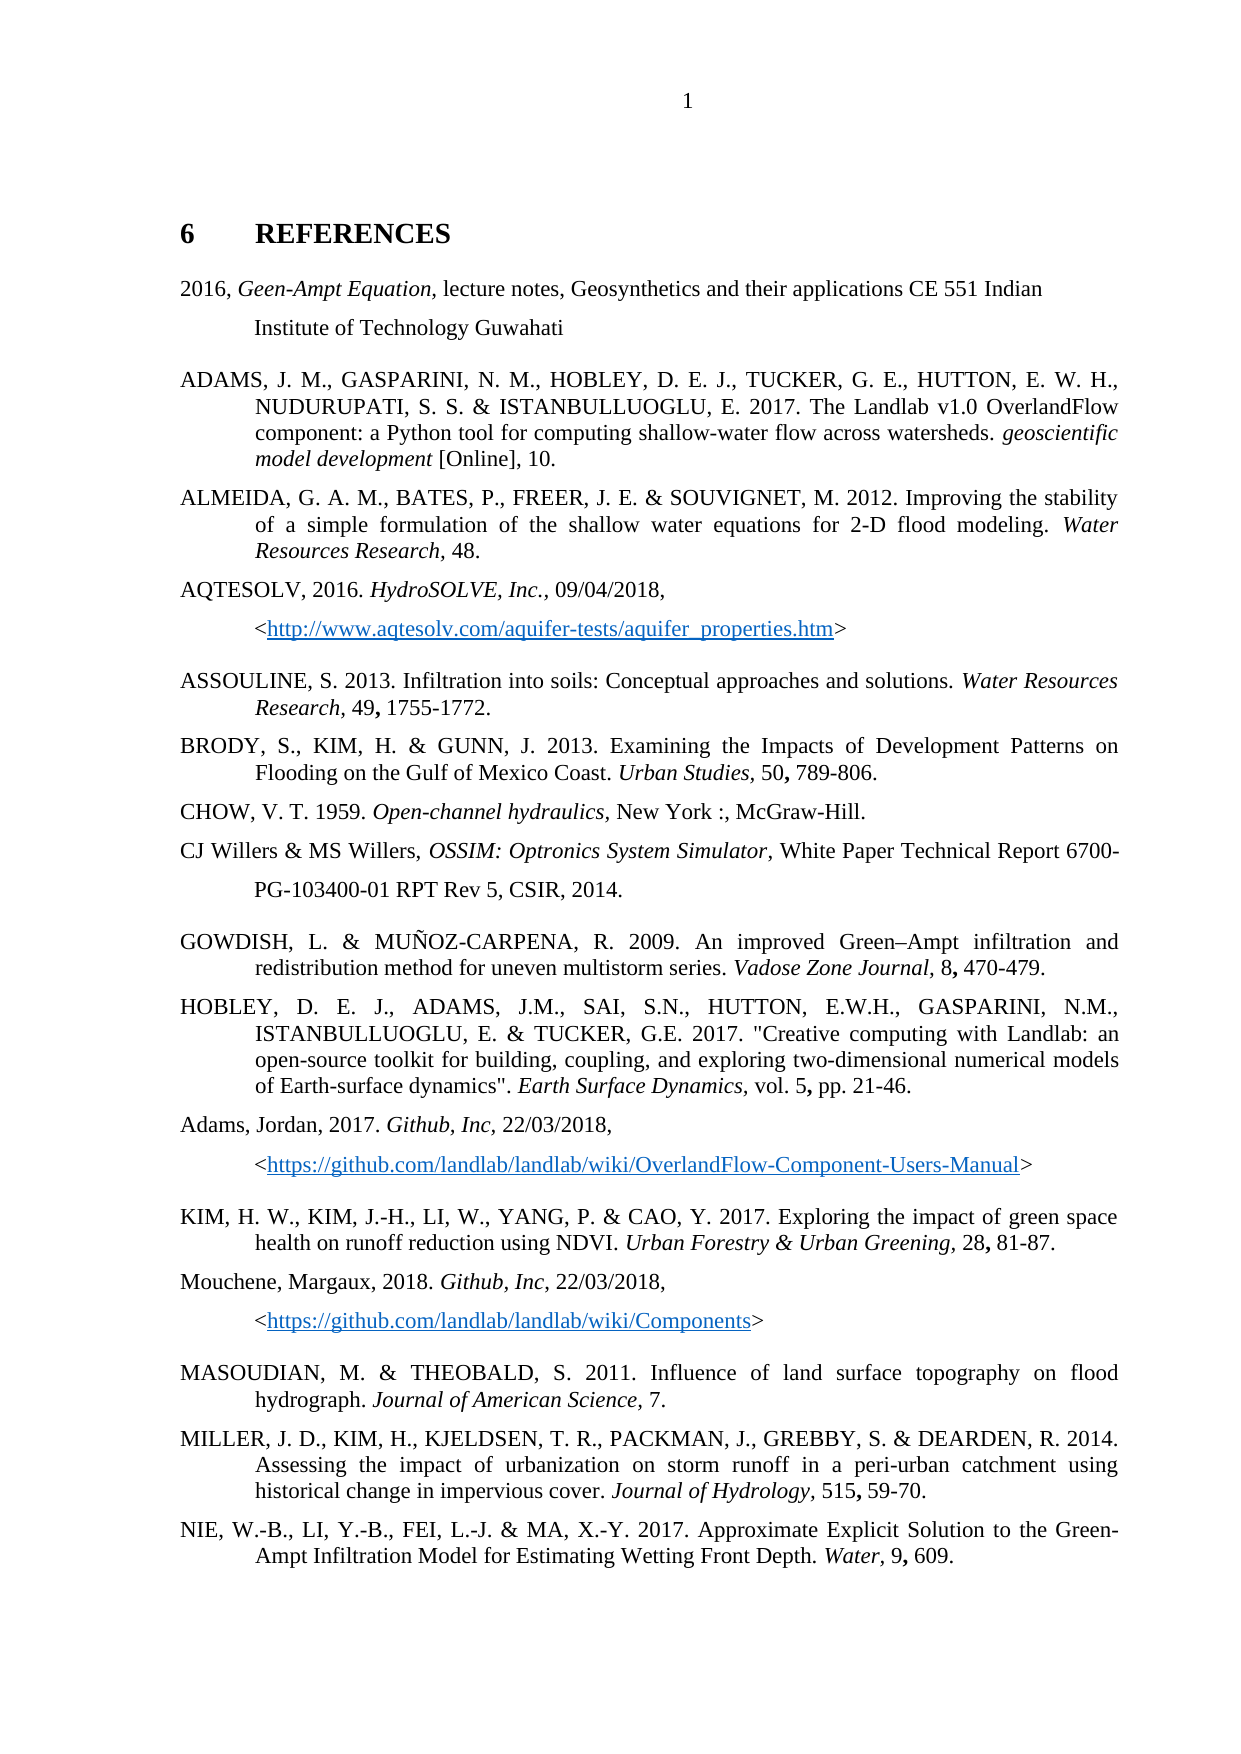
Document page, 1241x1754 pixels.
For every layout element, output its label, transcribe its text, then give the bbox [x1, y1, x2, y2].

text NIE, W.-B., LI, Y.-B., FEI, L.-J. & MA, X.-Y. 2017. Approximate Explicit Solution to the Green-Ampt Infiltration Model for Estimating Wetting Front Depth. Water, 9, 609. [180, 1516, 1120, 1569]
text 2016, Geen-Ampt Equation, lecture notes, Geosynthetics and their applications CE 551 Indian Institute of Technology Guwahati [180, 275, 1120, 341]
text Adams, Jordan, 2017. Github, Inc, 22/03/2018, <https://github.com/landlab/landlab/wiki/OverlandFlow-Component-Users-Manual> [180, 1111, 1120, 1177]
text MASOUDIAN, M. & THEOBALD, S. 2011. Influence of land surface topography on flood hydrograph. Journal of American Science, 7. [180, 1359, 1120, 1412]
text ALMEIDA, G. A. M., BATES, P., FREER, J. E. & SOUVIGNET, M. 2012. Improving the stability of a simple formulation of the shallow water equations for 2‐D flood modeling. Water Resources Research, 48. [180, 484, 1120, 563]
text BRODY, S., KIM, H. & GUNN, J. 2013. Examining the Impacts of Development Patterns on Flooding on the Gulf of Mexico Coast. Urban Studies, 50, 789-806. [180, 733, 1120, 785]
subtitle REFERENCES [180, 216, 1120, 250]
text CHOW, V. T. 1959. Open-channel hydraulics, New York :, McGraw-Hill. [180, 798, 1120, 824]
text ASSOULINE, S. 2013. Infiltration into soils: Conceptual approaches and solutions. Water Resources Research, 49, 1755-1772. [180, 667, 1120, 720]
text HOBLEY, D. E. J., ADAMS, J.M., SAI, S.N., HUTTON, E.W.H., GASPARINI, N.M., ISTANBULLUOGLU, E. & TUCKER, G.E. 2017. "Creative computing with Landlab: an open-source toolkit for building, coupling, and exploring two-dimensional numerical models of Earth-surface dynamics". Earth Surface Dynamics, vol. 5, pp. 21-46. [180, 993, 1120, 1099]
text Mouchene, Margaux, 2018. Github, Inc, 22/03/2018, <https://github.com/landlab/landlab/wiki/Components> [180, 1268, 1120, 1334]
text AQTESOLV, 2016. HydroSOLVE, Inc., 09/04/2018, <http://www.aqtesolv.com/aquifer-tests/aquifer_properties.htm> [180, 576, 1120, 642]
text MILLER, J. D., KIM, H., KJELDSEN, T. R., PACKMAN, J., GREBBY, S. & DEARDEN, R. 2014. Assessing the impact of urbanization on storm runoff in a peri-urban catchment using historical change in impervious cover. Journal of Hydrology, 515, 59-70. [180, 1424, 1120, 1504]
text GOWDISH, L. & MUÑOZ-CARPENA, R. 2009. An improved Green–Ampt infiltration and redistribution method for uneven multistorm series. Vadose Zone Journal, 8, 470-479. [180, 928, 1120, 981]
text KIM, H. W., KIM, J.-H., LI, W., YANG, P. & CAO, Y. 2017. Exploring the impact of green space health on runoff reduction using NDVI. Urban Forestry & Urban Greening, 28, 81-87. [180, 1203, 1120, 1255]
text CJ Willers & MS Willers, OSSIM: Optronics System Simulator, White Paper Technical Report 6700-PG-103400-01 RPT Rev 5, CSIR, 2014. [180, 837, 1120, 902]
text ADAMS, J. M., GASPARINI, N. M., HOBLEY, D. E. J., TUCKER, G. E., HUTTON, E. W. H., NUDURUPATI, S. S. & ISTANBULLUOGLU, E. 2017. The Landlab v1.0 OverlandFlow component: a Python tool for computing shallow-water flow across watersheds. geoscientific model development [Online], 10. [180, 366, 1120, 472]
